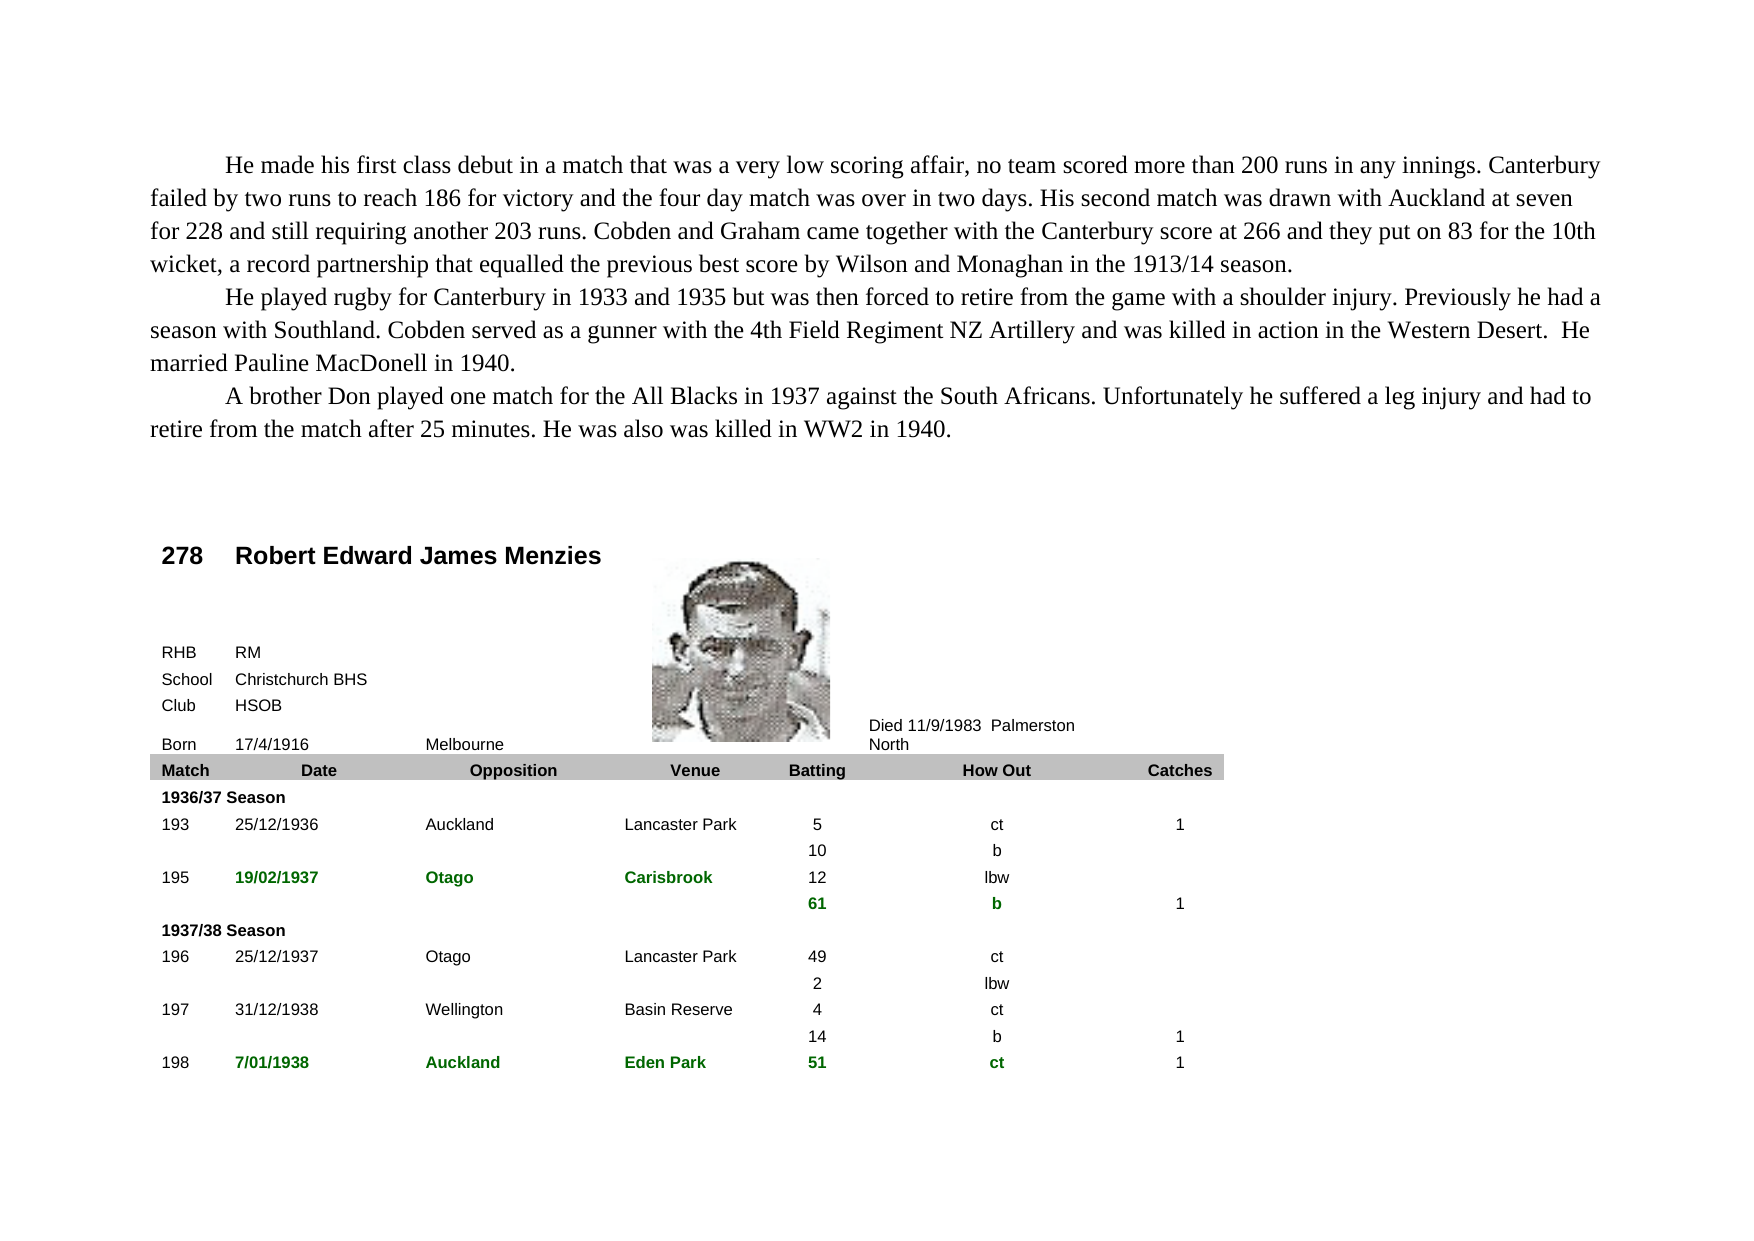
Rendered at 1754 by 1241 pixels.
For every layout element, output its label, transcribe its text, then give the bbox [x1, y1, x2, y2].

text He made his first class debut in a match that was a very low scoring affair, no team scored more than 200 runs in any innings. Canterbury failed by two runs to reach 186 for victory and the four day match was over in two days. His second match was drawn with Auckland at seven for 228 and still requiring another 203 runs. Cobden and Graham came together with the Canterbury score at 266 and they put on 83 for the 10th wicket, a record partnership that equalled the previous best score by Wilson and Monaghan in the 1913/14 season. [150, 150, 1604, 278]
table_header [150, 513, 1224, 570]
text A brother Don played one match for the All Blacks in 1937 against the South Africans. Unfortunately he suffered a leg injury and had to retire from the match after 25 minutes. He was also was killed in WW2 in 1940. [150, 381, 1604, 443]
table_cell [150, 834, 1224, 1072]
text He played rugby for Canterbury in 1933 and 1935 but was then forced to retire from the game with a shoulder injury. Previously he had a season with Southland. Cobden served as a gunner with the 4th Field Regiment NZ Artillery and was killed in action in the Western Desert. He married Pauline MacDonell in 1940. [150, 282, 1604, 377]
picture [652, 558, 831, 742]
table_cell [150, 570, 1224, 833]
